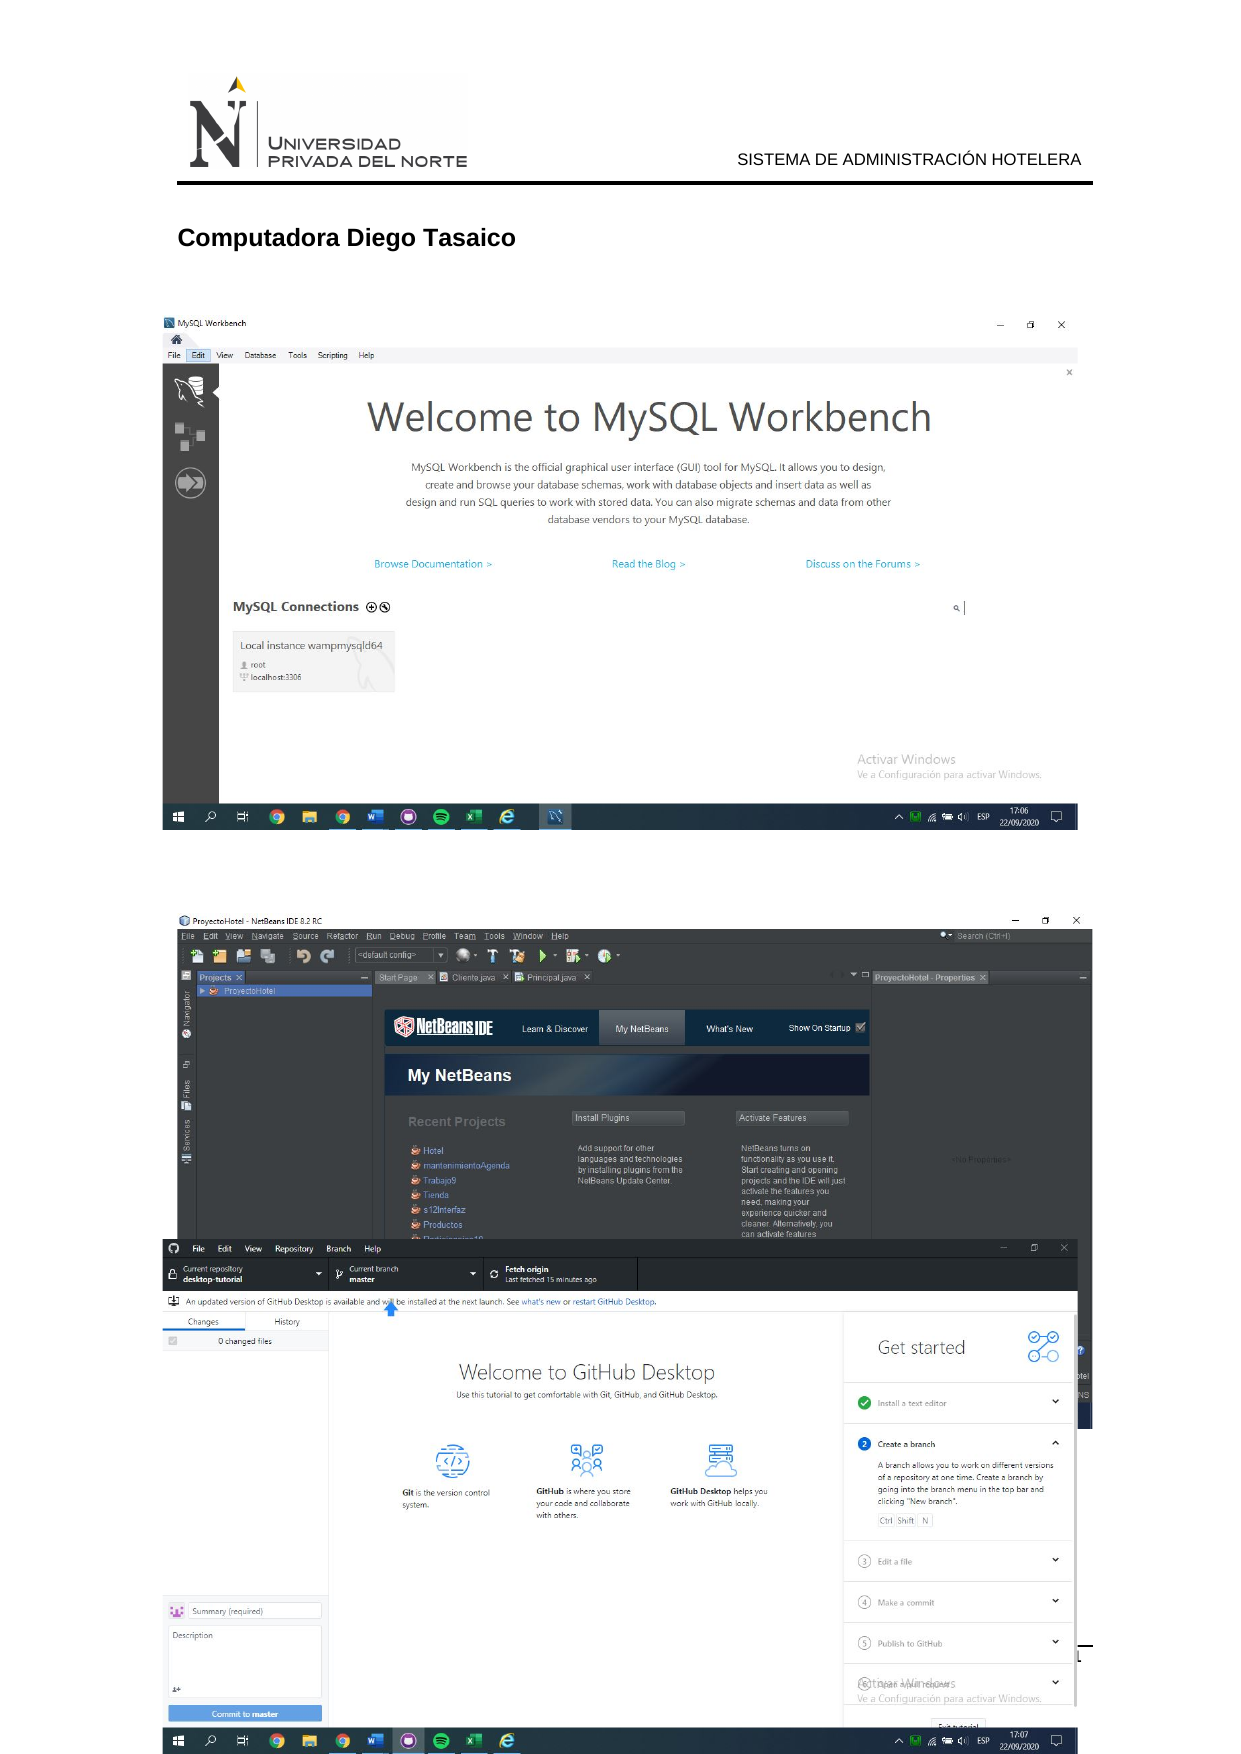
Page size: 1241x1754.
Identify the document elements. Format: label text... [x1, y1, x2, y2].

picture [162, 913, 1093, 1754]
text Computadora Diego Tasaico [177, 223, 1092, 252]
picture [162, 315, 1078, 830]
picture [188, 73, 469, 169]
